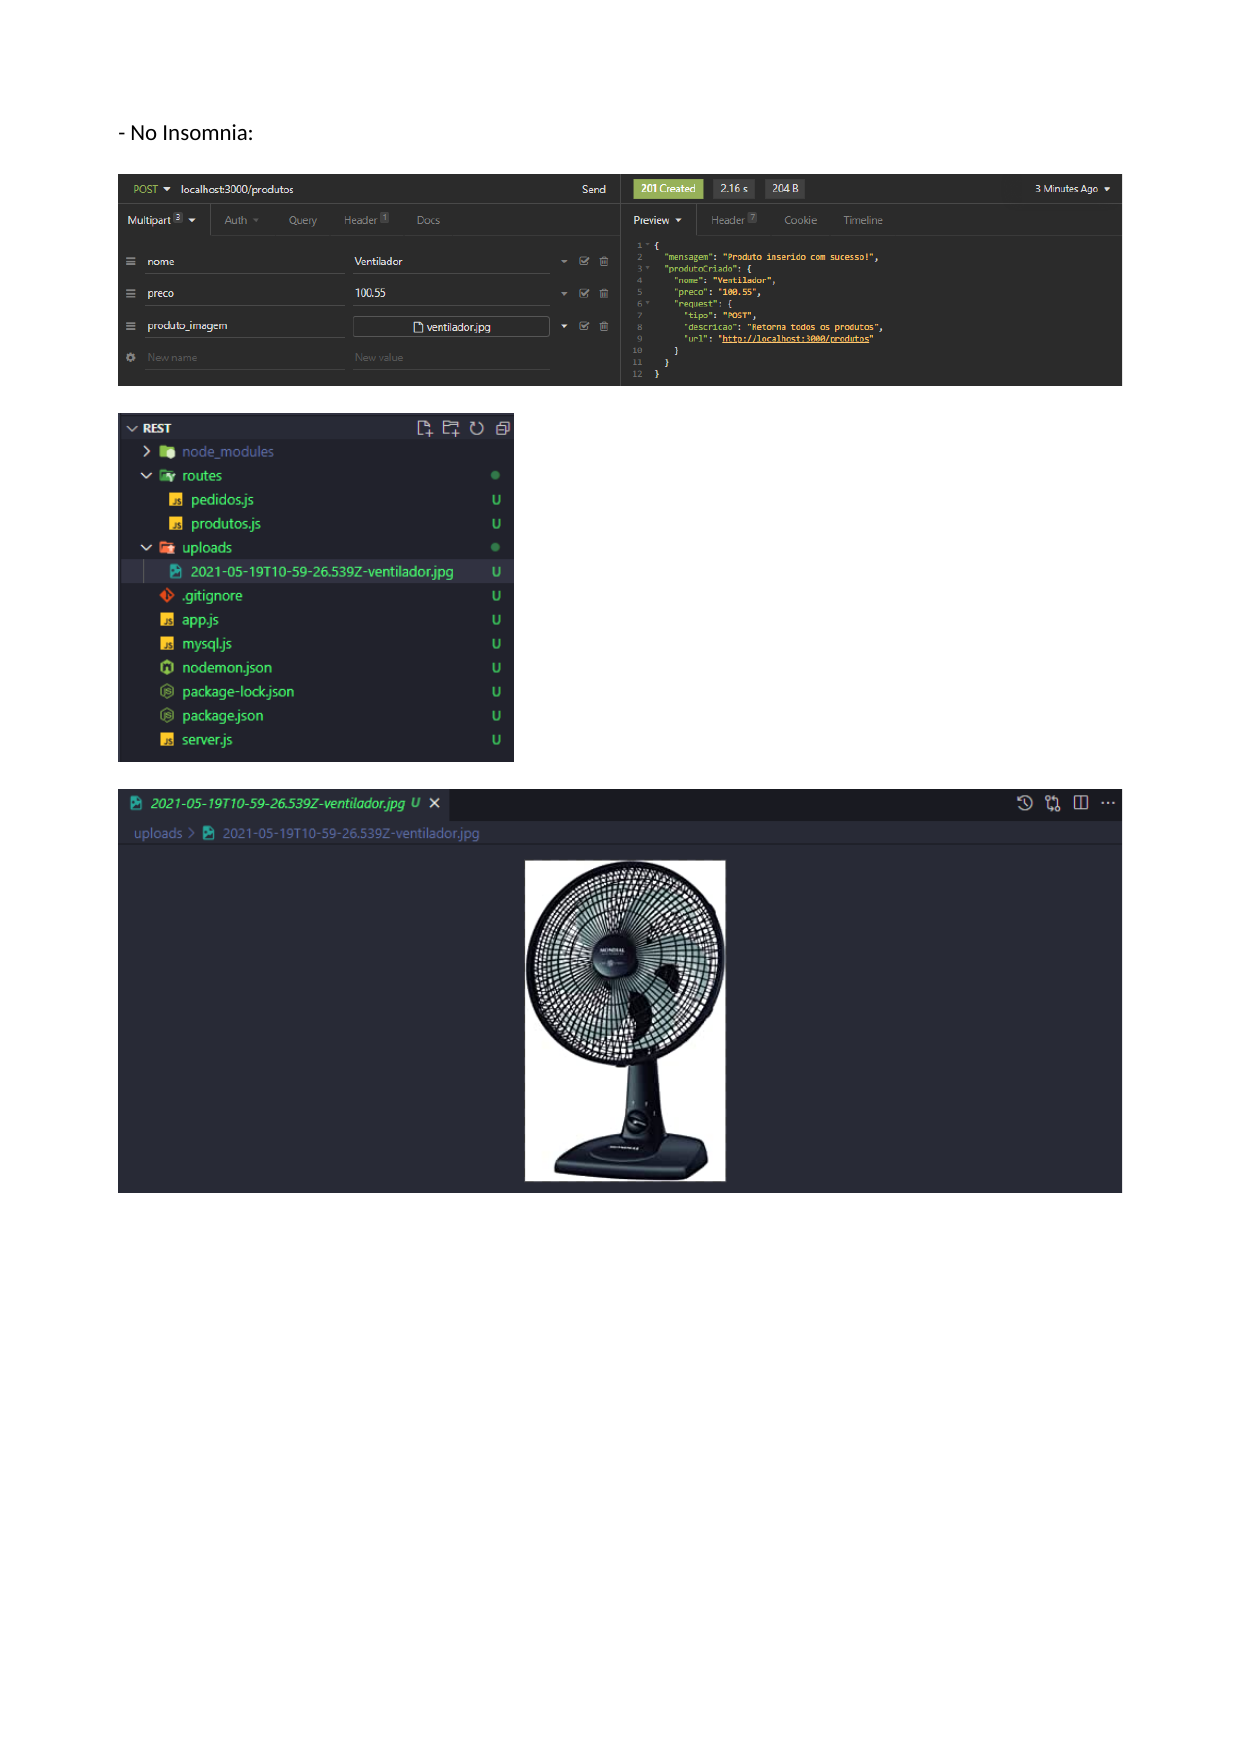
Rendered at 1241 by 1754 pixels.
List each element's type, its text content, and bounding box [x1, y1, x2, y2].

picture [118, 174, 1123, 386]
picture [118, 789, 1123, 1193]
picture [118, 413, 514, 762]
text - No Insomnia: [118, 118, 1122, 146]
